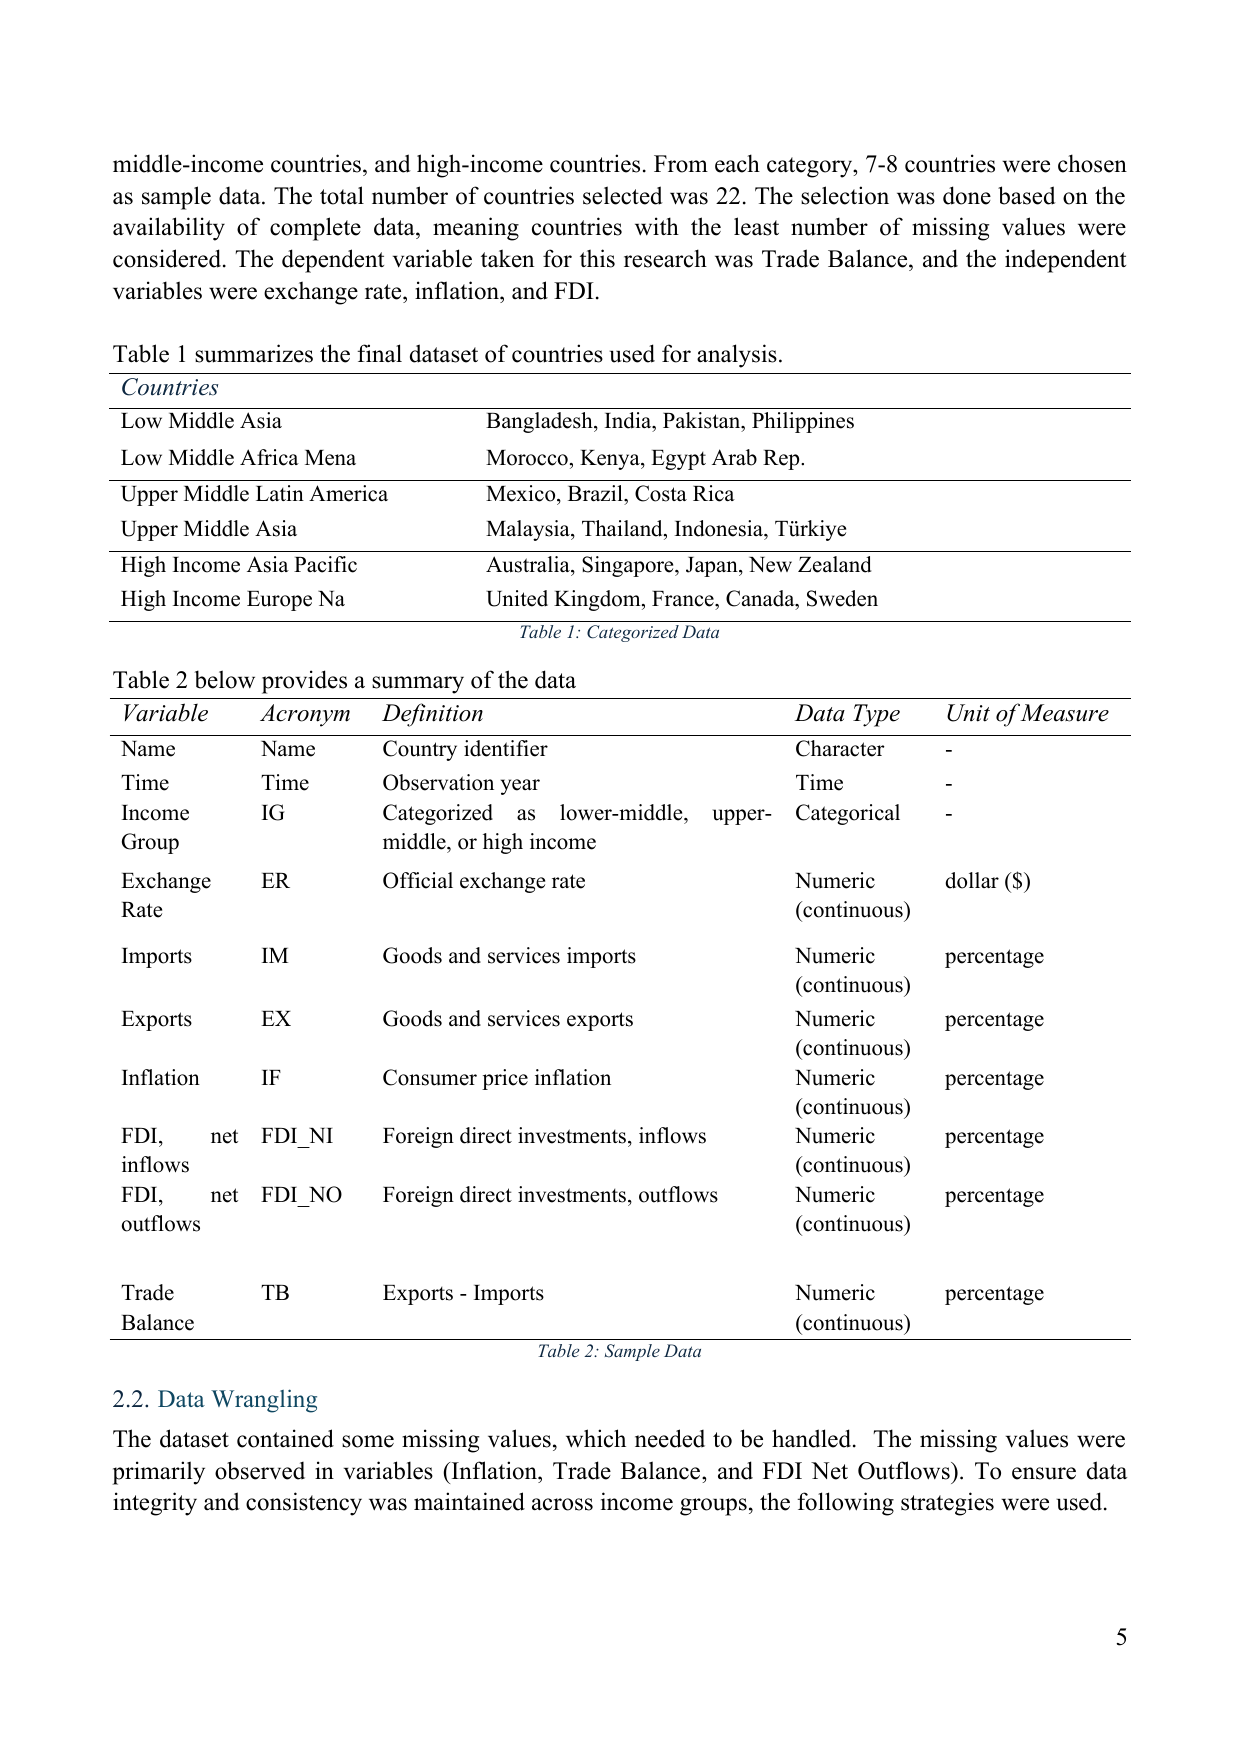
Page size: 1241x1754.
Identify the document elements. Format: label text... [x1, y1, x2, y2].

table_cell Observation year [371, 770, 784, 800]
table_cell FDI_NI [250, 1123, 371, 1182]
table_cell Morocco, Kenya, Egypt Arab Rep. [475, 445, 1131, 480]
table_cell Numeric (continuous) [784, 943, 934, 1006]
table_cell Categorized as lower-middle, upper-middle, or high income [371, 800, 784, 868]
table_cell Time [250, 770, 371, 800]
table_cell IF [250, 1065, 371, 1123]
text The dataset contained some missing values, which needed to be handled. The missing values were primarily observed in variables (Inflation, Trade Balance, and FDI Net Outflows). To ensure data integrity and consistency was maintained across income groups, the following strategies were used. [112, 1425, 1128, 1516]
text Table 2: Sample Data [112, 1340, 1128, 1361]
table_cell IM [250, 943, 371, 1006]
table_cell percentage [934, 943, 1131, 1006]
table_cell Low Middle Africa Mena [109, 445, 474, 480]
table_cell Malaysia, Thailand, Indonesia, Türkiye [475, 516, 1131, 551]
table_cell Numeric (continuous) [784, 1182, 934, 1280]
table_cell Goods and services imports [371, 943, 784, 1006]
table_header Variable [110, 699, 249, 735]
table_cell United Kingdom, France, Canada, Sweden [475, 586, 1131, 621]
table_cell Time [110, 770, 249, 800]
table_cell Name [110, 736, 249, 770]
table_cell Goods and services exports [371, 1006, 784, 1064]
table_cell Numeric (continuous) [784, 1280, 934, 1339]
table_cell Bangladesh, India, Pakistan, Philippines [475, 409, 1131, 445]
table_cell Trade Balance [110, 1280, 249, 1339]
table_cell Official exchange rate [371, 868, 784, 943]
table_cell Consumer price inflation [371, 1065, 784, 1123]
table_cell Upper Middle Asia [109, 516, 474, 551]
table_cell Inflation [110, 1065, 249, 1123]
table_cell ER [250, 868, 371, 943]
table_cell Exchange Rate [110, 868, 249, 943]
table_cell - [934, 770, 1131, 800]
text Table 1 summarizes the final dataset of countries used for analysis. [112, 341, 1128, 368]
table_cell Numeric (continuous) [784, 1123, 934, 1182]
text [112, 150, 1128, 305]
table_header Definition [371, 699, 784, 735]
table_cell FDI, net outflows [110, 1182, 249, 1280]
table_cell Categorical [784, 800, 934, 868]
table_cell percentage [934, 1280, 1131, 1339]
table_cell Numeric (continuous) [784, 1065, 934, 1123]
table_cell Country identifier [371, 736, 784, 770]
table_cell percentage [934, 1123, 1131, 1182]
subtitle Data Wrangling [112, 1385, 1128, 1413]
table_header Data Type [784, 699, 934, 735]
table_header Acronym [250, 699, 371, 735]
table_cell - [934, 736, 1131, 770]
table_cell Character [784, 736, 934, 770]
table_cell Exports - Imports [371, 1280, 784, 1339]
text Table 2 below provides a summary of the data [112, 666, 1128, 694]
text Table 1: Categorized Data [112, 622, 1128, 643]
table_cell High Income Europe Na [109, 586, 474, 621]
table_cell High Income Asia Pacific [109, 552, 474, 586]
table_cell TB [250, 1280, 371, 1339]
table_cell Foreign direct investments, outflows [371, 1182, 784, 1280]
table_cell EX [250, 1006, 371, 1064]
table_cell Time [784, 770, 934, 800]
table_cell Name [250, 736, 371, 770]
table_header Unit of Measure [934, 699, 1131, 735]
table_cell FDI, net inflows [110, 1123, 249, 1182]
table_cell Australia, Singapore, Japan, New Zealand [475, 552, 1131, 586]
table_cell percentage [934, 1182, 1131, 1280]
table_cell percentage [934, 1065, 1131, 1123]
table_cell Income Group [110, 800, 249, 868]
table_cell Foreign direct investments, inflows [371, 1123, 784, 1182]
table_cell Numeric (continuous) [784, 1006, 934, 1064]
table_cell Imports [110, 943, 249, 1006]
table_cell Numeric (continuous) [784, 868, 934, 943]
table_cell IG [250, 800, 371, 868]
table_cell Upper Middle Latin America [109, 481, 474, 516]
table_cell dollar ($) [934, 868, 1131, 943]
table_cell percentage [934, 1006, 1131, 1064]
table_header Countries [109, 374, 1131, 407]
table_cell Exports [110, 1006, 249, 1064]
table_cell Low Middle Asia [109, 409, 474, 445]
table_cell Mexico, Brazil, Costa Rica [475, 481, 1131, 516]
table_cell - [934, 800, 1131, 868]
table_cell FDI_NO [250, 1182, 371, 1280]
